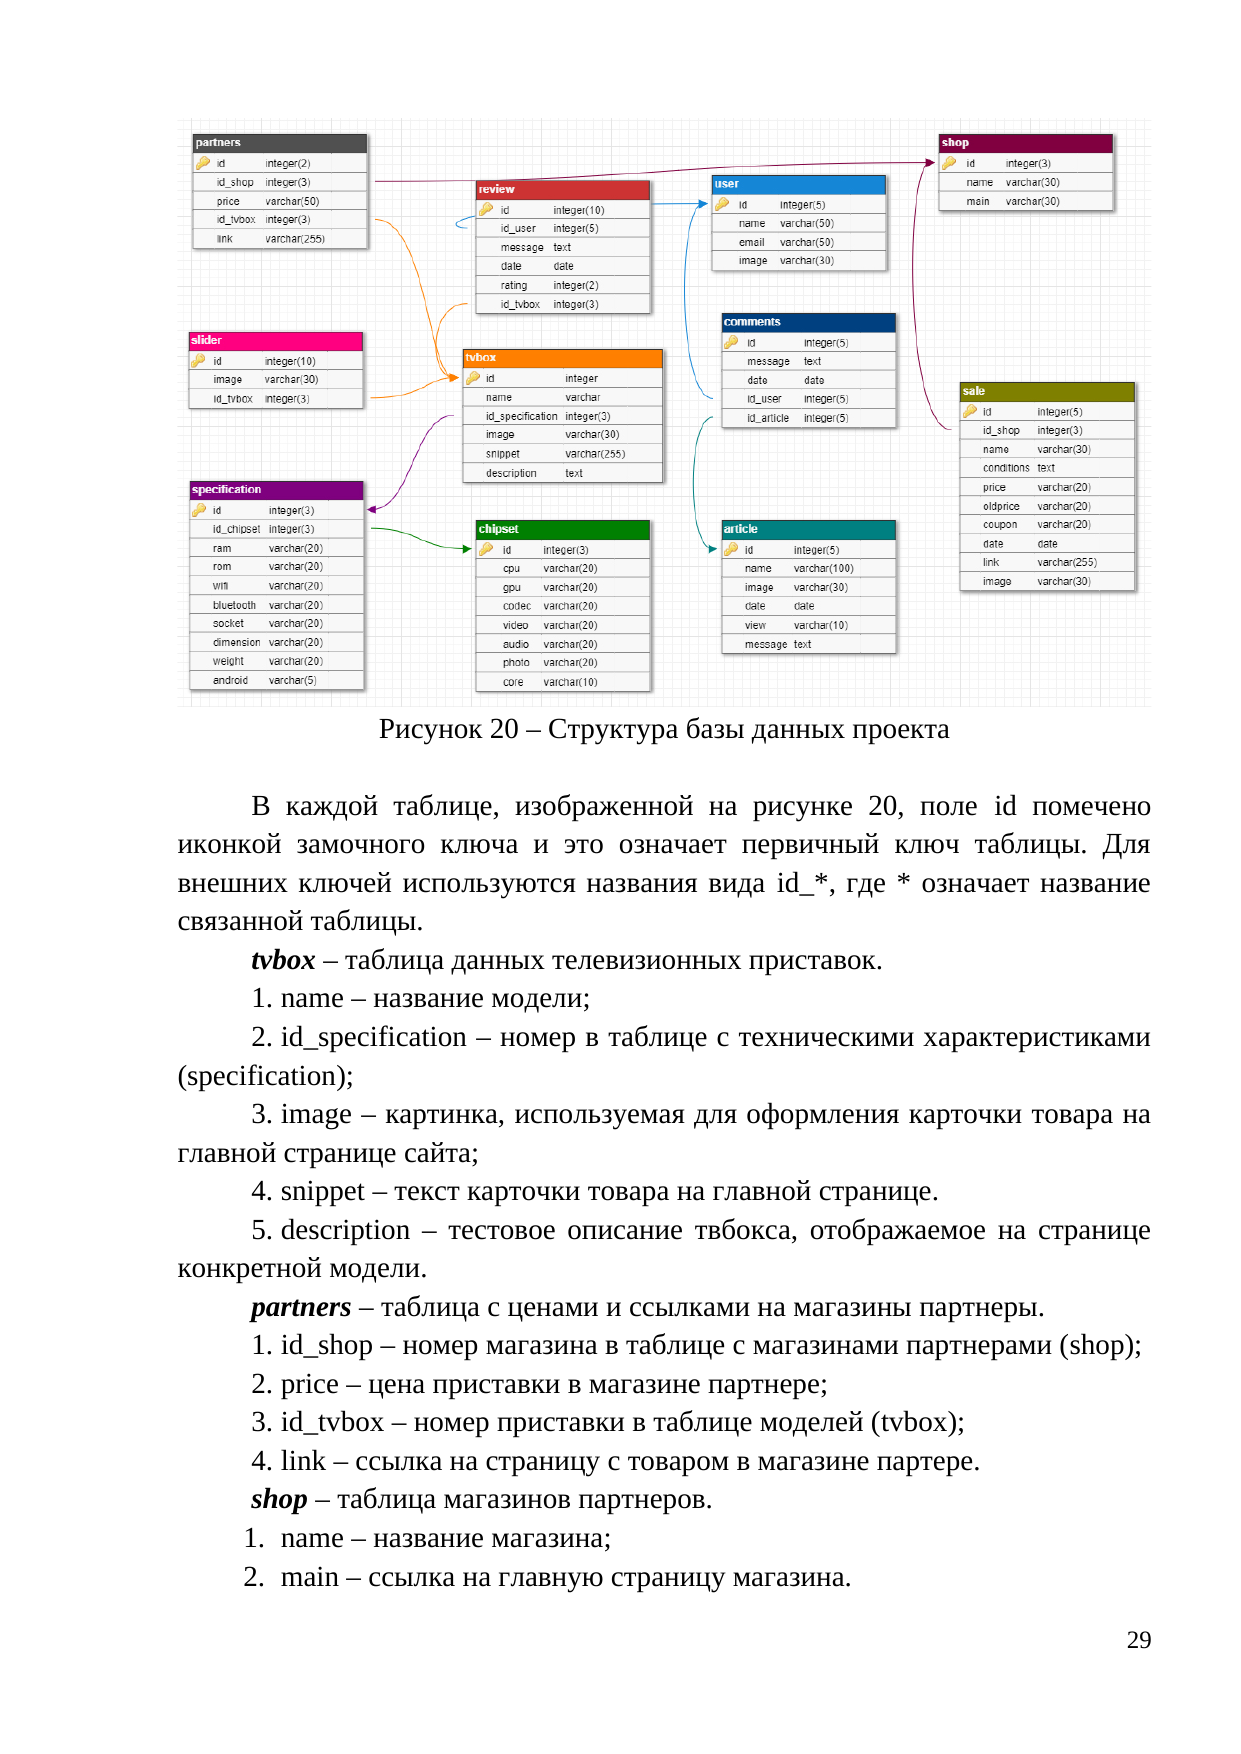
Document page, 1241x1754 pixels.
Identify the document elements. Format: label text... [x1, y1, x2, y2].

text В каждой таблице, изображенной на рисунке 20, поле id помечено иконкой замочного ключа и это означает первичный ключ таблицы. Для внешних ключей используются названия вида id_*, где * означает название связанной таблицы. [177, 788, 1152, 937]
text Рисунок 20 – Структура базы данных проекта [177, 711, 1152, 744]
list name – название модели; [177, 981, 1152, 1014]
list price – цена приставки в магазине партнере; [251, 1366, 1152, 1399]
list link – ссылка на страницу с товаром в магазине партере. [251, 1443, 1152, 1477]
list description – тестовое описание твбокса, отображаемое на странице конкретной модели. [177, 1212, 1152, 1284]
picture [177, 118, 1152, 707]
list snippet – текст карточки товара на главной странице. [177, 1173, 1152, 1207]
text shop – таблица магазинов партнеров. [177, 1482, 1152, 1515]
list id_tvbox – номер приставки в таблице моделей (tvbox); [251, 1404, 1152, 1438]
text partners – таблица с ценами и ссылками на магазины партнеры. [177, 1289, 1152, 1322]
list main – ссылка на главную страницу магазина. [243, 1559, 1152, 1592]
list image – картинка, используемая для оформления карточки товара на главной странице сайта; [177, 1096, 1152, 1168]
list id_shop – номер магазина в таблице с магазинами партнерами (shop); [251, 1327, 1152, 1361]
text tvbox – таблица данных телевизионных приставок. [177, 942, 1152, 976]
list name – название магазина; [243, 1520, 1152, 1554]
list id_specification – номер в таблице с техническими характеристиками (specification); [177, 1019, 1152, 1091]
